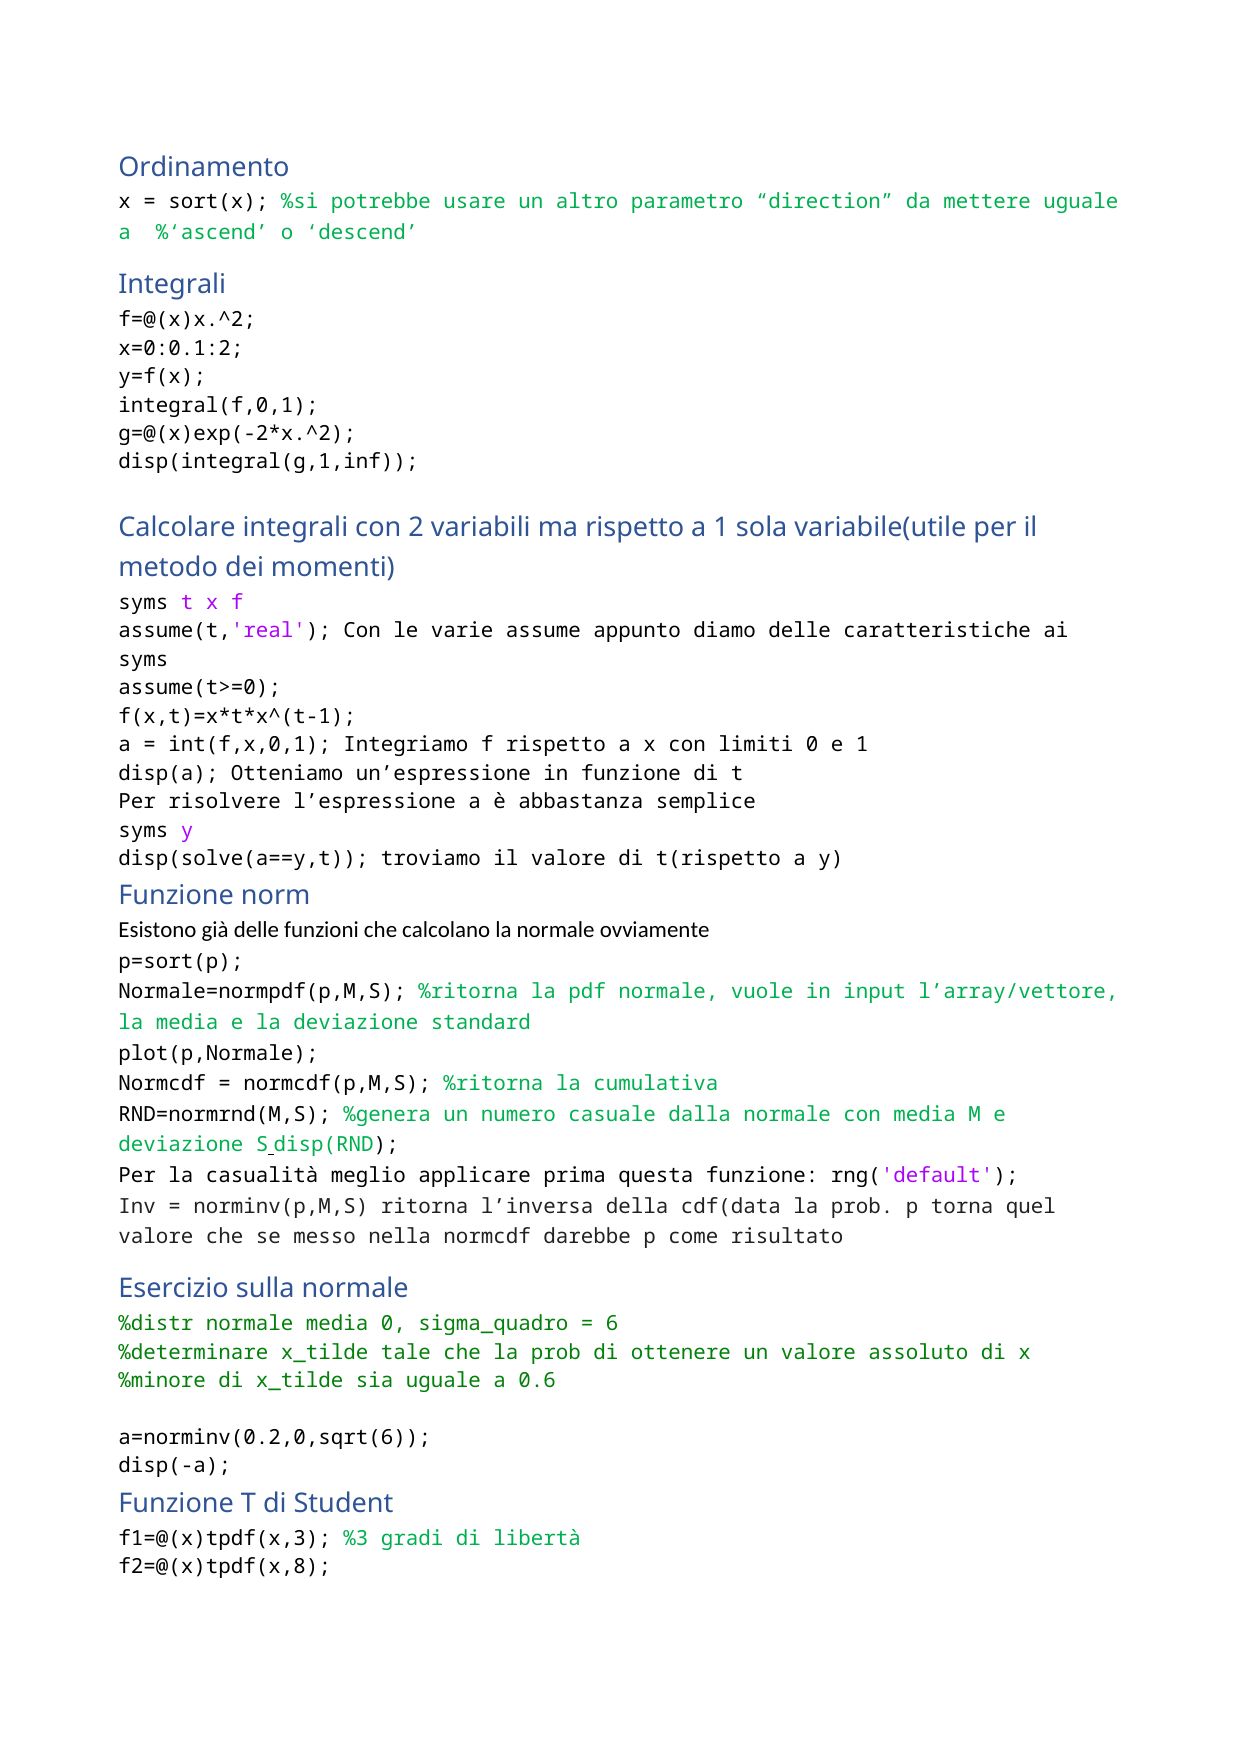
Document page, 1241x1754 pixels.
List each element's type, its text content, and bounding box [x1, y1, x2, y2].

text f2=@(x)tpdf(x,8); [118, 1551, 1122, 1580]
subtitle Calcolare integrali con 2 variabili ma rispetto a 1 sola variabile(utile per il metodo dei momenti) [118, 508, 1122, 584]
text integral(f,0,1); [118, 390, 1122, 418]
text a=norminv(0.2,0,sqrt(6)); [118, 1422, 1122, 1451]
text y=f(x); [118, 361, 1122, 390]
text x=0:0.1:2; [118, 333, 1122, 361]
text Esistono già delle funzioni che calcolano la normale ovviamente p=sort(p); Normale=normpdf(p,M,S); %ritorna la pdf normale, vuole in input l’array/vettore, la media e la deviazione standard plot(p,Normale); Normcdf = normcdf(p,M,S); %ritorna la cumulativa RND=normrnd(M,S); %genera un numero casuale dalla normale con media M e deviazione S disp(RND); Per la casualità meglio applicare prima questa funzione: rng('default'); Inv = norminv(p,M,S) ritorna l’inversa della cdf(data la prob. p torna quel valore che se messo nella normcdf darebbe p come risultato [118, 916, 1122, 1250]
text Ordinamento x = sort(x); %si potrebbe usare un altro parametro “direction” da mettere uguale a %‘ascend’ o ‘descend’ [118, 148, 1122, 246]
text assume(t,'real'); Con le varie assume appunto diamo delle caratteristiche ai syms [118, 616, 1122, 672]
subtitle Integrali [118, 264, 1122, 301]
text f=@(x)x.^2; [118, 304, 1122, 333]
subtitle Funzione T di Student [118, 1483, 1122, 1520]
text a = int(f,x,0,1); Integriamo f rispetto a x con limiti 0 e 1 [118, 729, 1122, 758]
text f(x,t)=x*t*x^(t-1); [118, 701, 1122, 729]
text f1=@(x)tpdf(x,3); %3 gradi di libertà [118, 1523, 1122, 1551]
subtitle Funzione norm [118, 876, 1122, 913]
text %distr normale media 0, sigma_quadro = 6 [118, 1308, 1122, 1337]
text disp(-a); [118, 1451, 1122, 1479]
subtitle Esercizio sulla normale [118, 1269, 1122, 1306]
text g=@(x)exp(-2*x.^2); [118, 418, 1122, 447]
text disp(a); Otteniamo un’espressione in funzione di t Per risolvere l’espressione a è abbastanza semplice [118, 758, 1122, 815]
text disp(integral(g,1,inf)); [118, 447, 1122, 475]
text %minore di x_tilde sia uguale a 0.6 [118, 1365, 1122, 1394]
text assume(t>=0); [118, 672, 1122, 701]
text disp(solve(a==y,t)); troviamo il valore di t(rispetto a y) [118, 843, 1122, 872]
text syms y [118, 815, 1122, 843]
text %determinare x_tilde tale che la prob di ottenere un valore assoluto di x [118, 1337, 1122, 1365]
text syms t x f [118, 587, 1122, 616]
